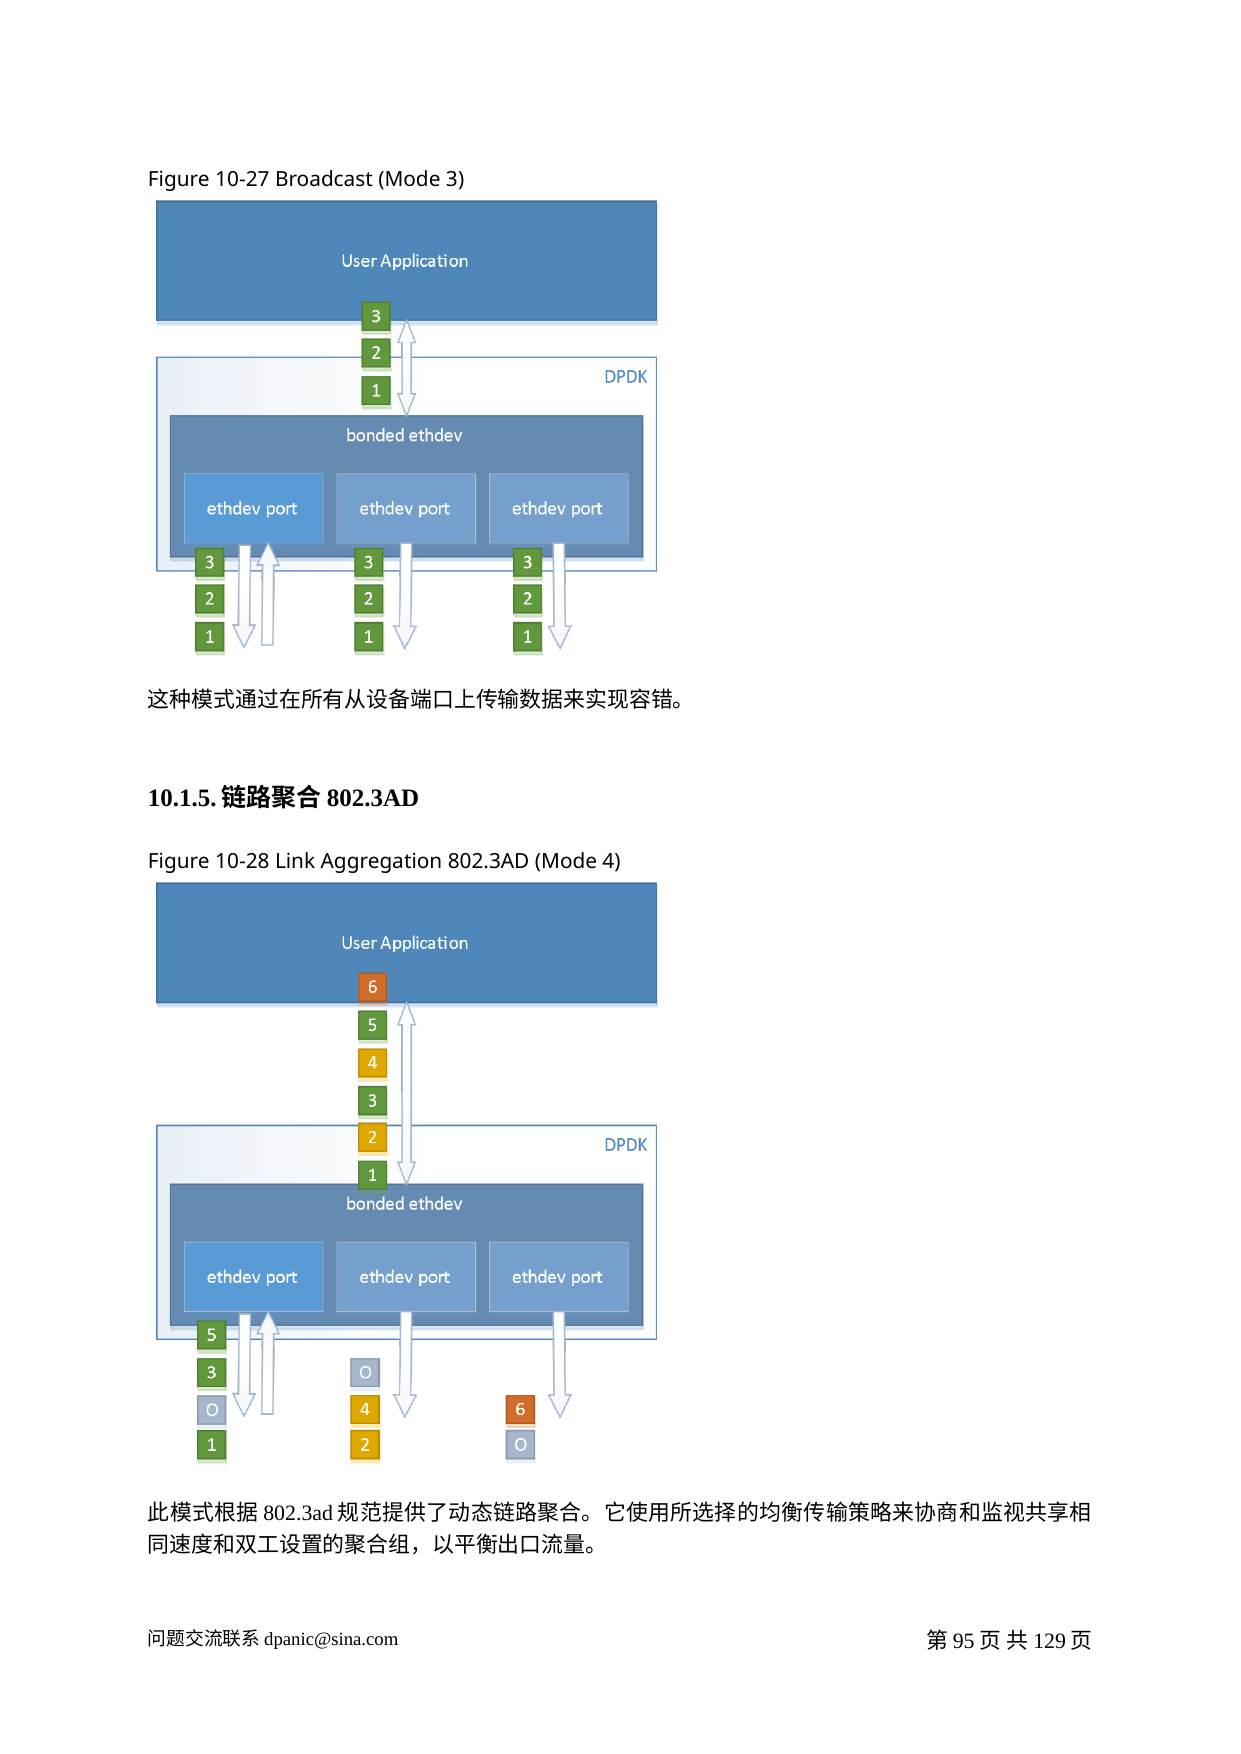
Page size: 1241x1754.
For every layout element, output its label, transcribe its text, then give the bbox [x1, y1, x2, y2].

picture [147, 877, 667, 1473]
subtitle 链路聚合802.3AD [148, 763, 1092, 828]
text 这种模式通过在所有从设备端口上传输数据来实现容错。 [148, 682, 1092, 714]
picture [147, 194, 667, 665]
text 此模式根据802.3ad规范提供了动态链路聚合。它使用所选择的均衡传输策略来协商和监视共享相同速度和双工设置的聚合组，以平衡出口流量。 [148, 1494, 1092, 1559]
